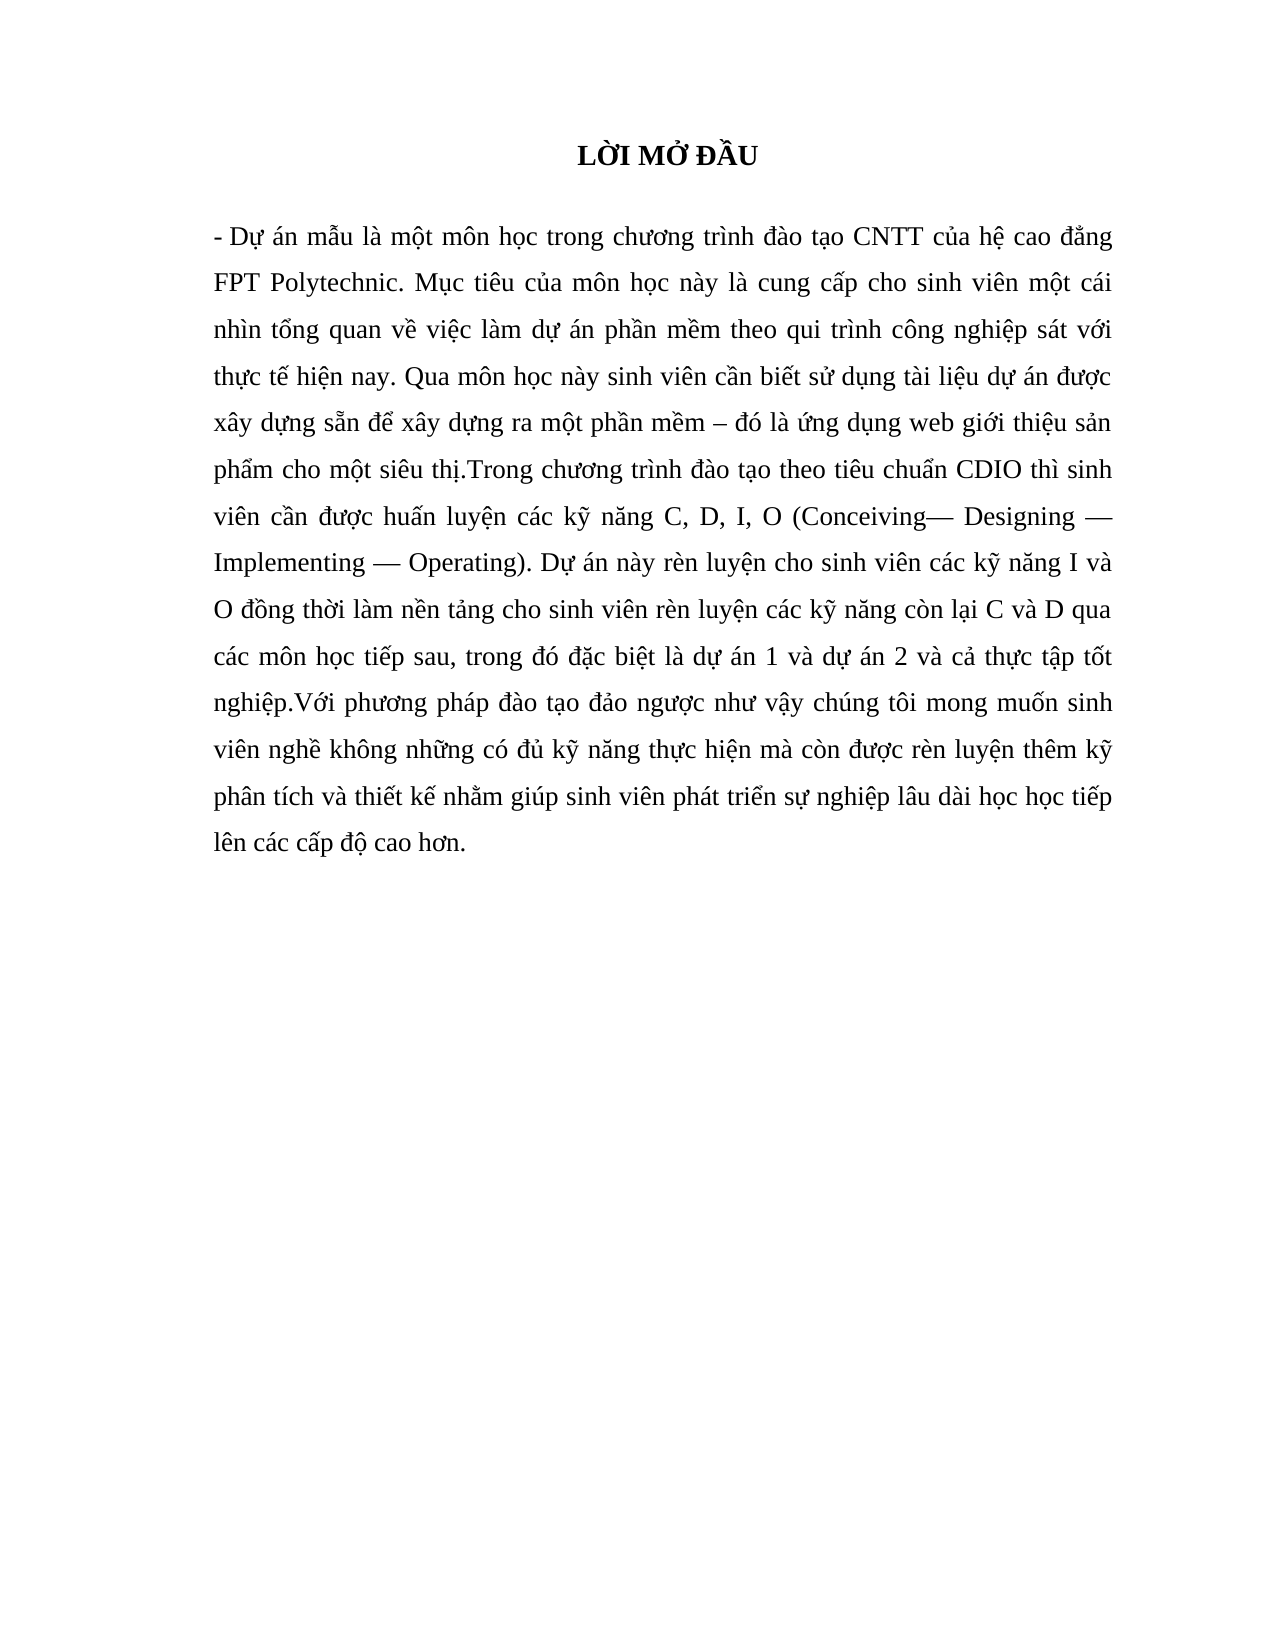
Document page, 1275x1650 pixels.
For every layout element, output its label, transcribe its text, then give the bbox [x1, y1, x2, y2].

subtitle LỜI MỞ ĐẦU [154, 138, 1181, 172]
list Dự án mẫu là một môn học trong chương trình đào tạo CNTT của hệ cao đẳng FPT Polytechnic. Mục tiêu của môn học này là cung cấp cho sinh viên một cái nhìn tổng quan về việc làm dự án phần mềm theo qui trình công nghiệp sát với thực tế hiện nay. Qua môn học này sinh viên cần biết sử dụng tài liệu dự án được xây dựng sẵn để xây dựng ra một phần mềm – đó là ứng dụng web giới thiệu sản phẩm cho một siêu thị.Trong chương trình đào tạo theo tiêu chuẩn CDIO thì sinh viên cần được huấn luyện các kỹ năng C, D, I, O (Conceiving— Designing — Implementing — Operating). Dự án này rèn luyện cho sinh viên các kỹ năng I và O đồng thời làm nền tảng cho sinh viên rèn luyện các kỹ năng còn lại C và D qua các môn học tiếp sau, trong đó đặc biệt là dự án 1 và dự án 2 và cả thực tập tốt nghiệp.Với phương pháp đào tạo đảo ngược như vậy chúng tôi mong muốn sinh viên nghề không những có đủ kỹ năng thực hiện mà còn được rèn luyện thêm kỹ phân tích và thiết kế nhằm giúp sinh viên phát triển sự nghiệp lâu dài học học tiếp lên các cấp độ cao hơn. [213, 220, 1114, 858]
